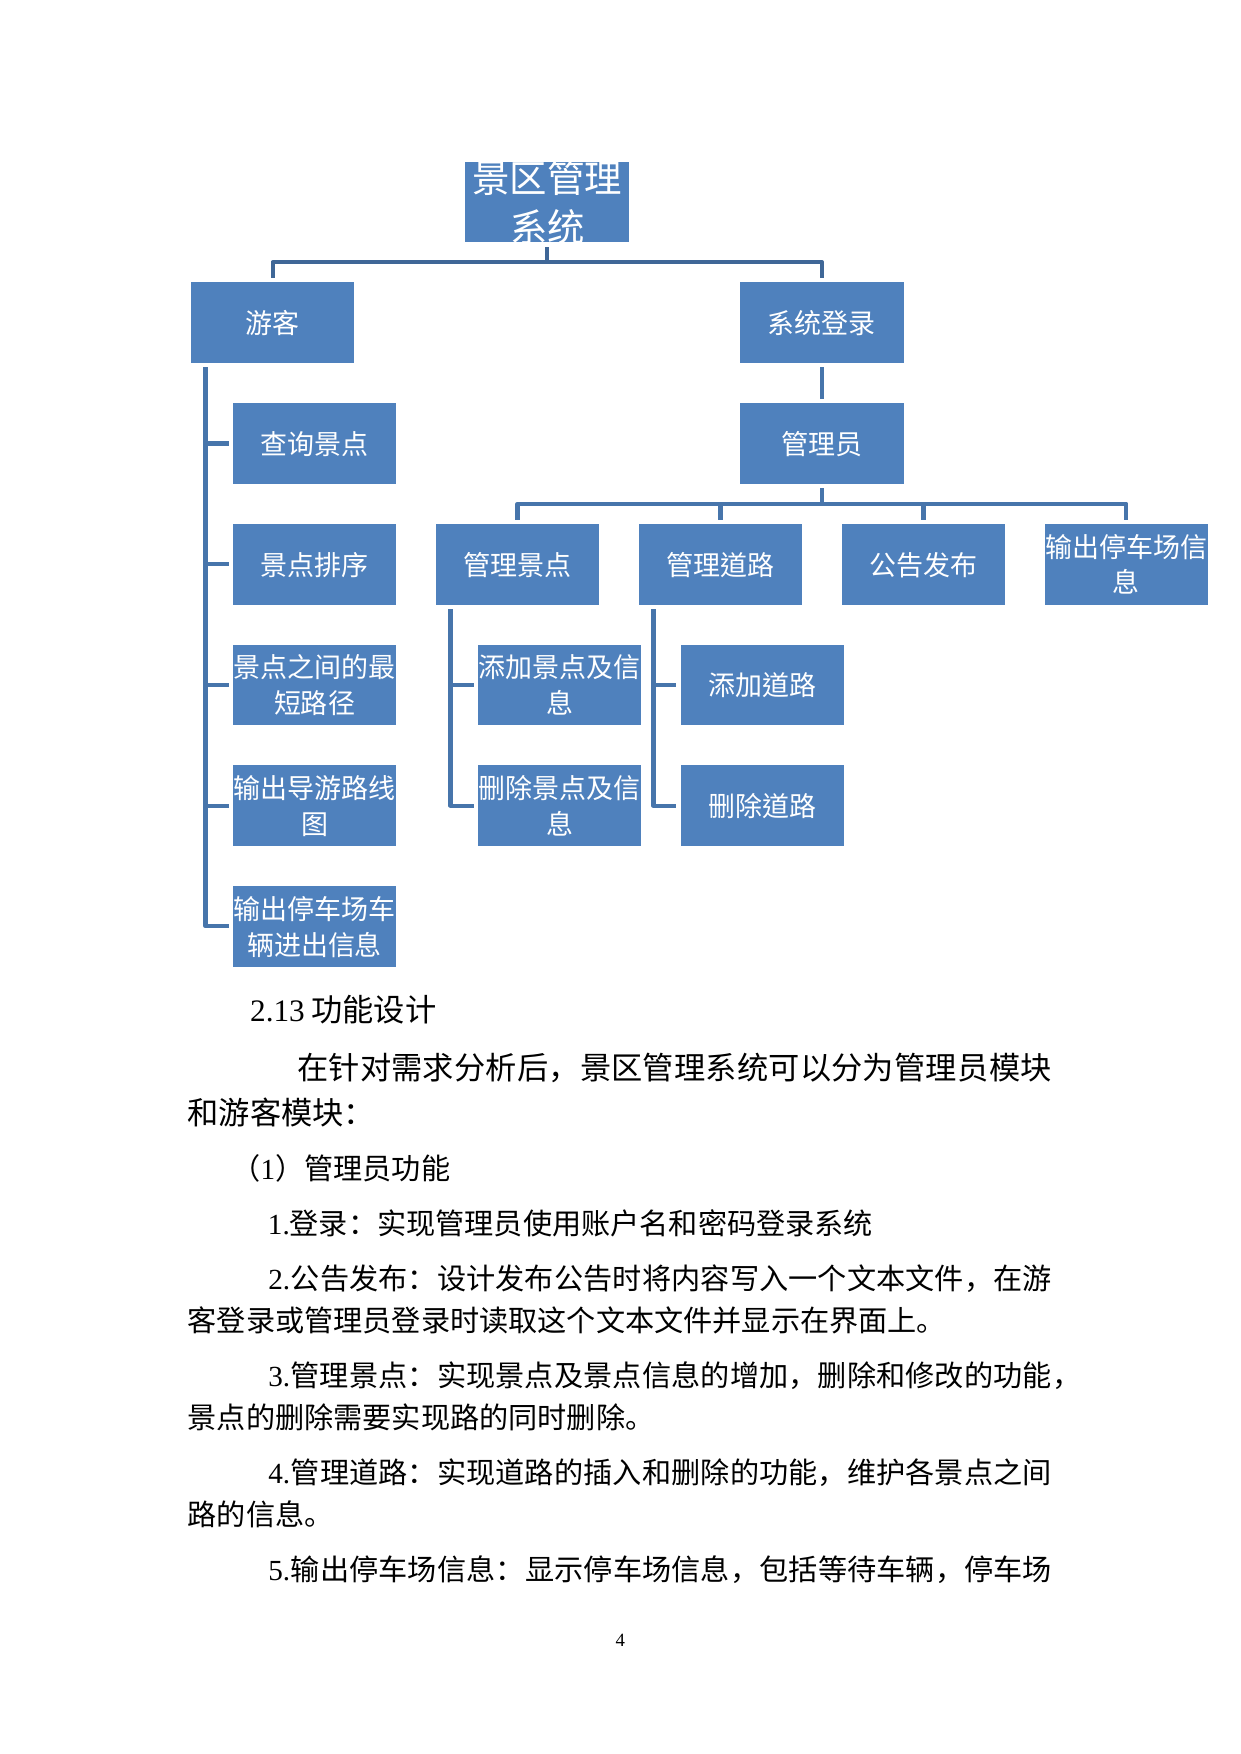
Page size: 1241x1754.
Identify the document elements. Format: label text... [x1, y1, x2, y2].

text 在针对需求分析后，景区管理系统可以分为管理员模块和游客模块： [187, 1043, 1053, 1133]
text （1）管理员功能 [187, 1146, 1053, 1188]
text 2.公告发布：设计发布公告时将内容写入一个文本文件，在游客登录或管理员登录时读取这个文本文件并显示在界面上。 [187, 1255, 1053, 1340]
text 3.管理景点：实现景点及景点信息的增加，删除和修改的功能，景点的删除需要实现路的同时删除。 [187, 1352, 1053, 1437]
text 2.13功能设计 [187, 985, 1053, 1030]
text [187, 1547, 1053, 1589]
text 4.管理道路：实现道路的插入和删除的功能，维护各景点之间路的信息。 [187, 1449, 1053, 1534]
text 1.登录：实现管理员使用账户名和密码登录系统 [187, 1201, 1053, 1243]
